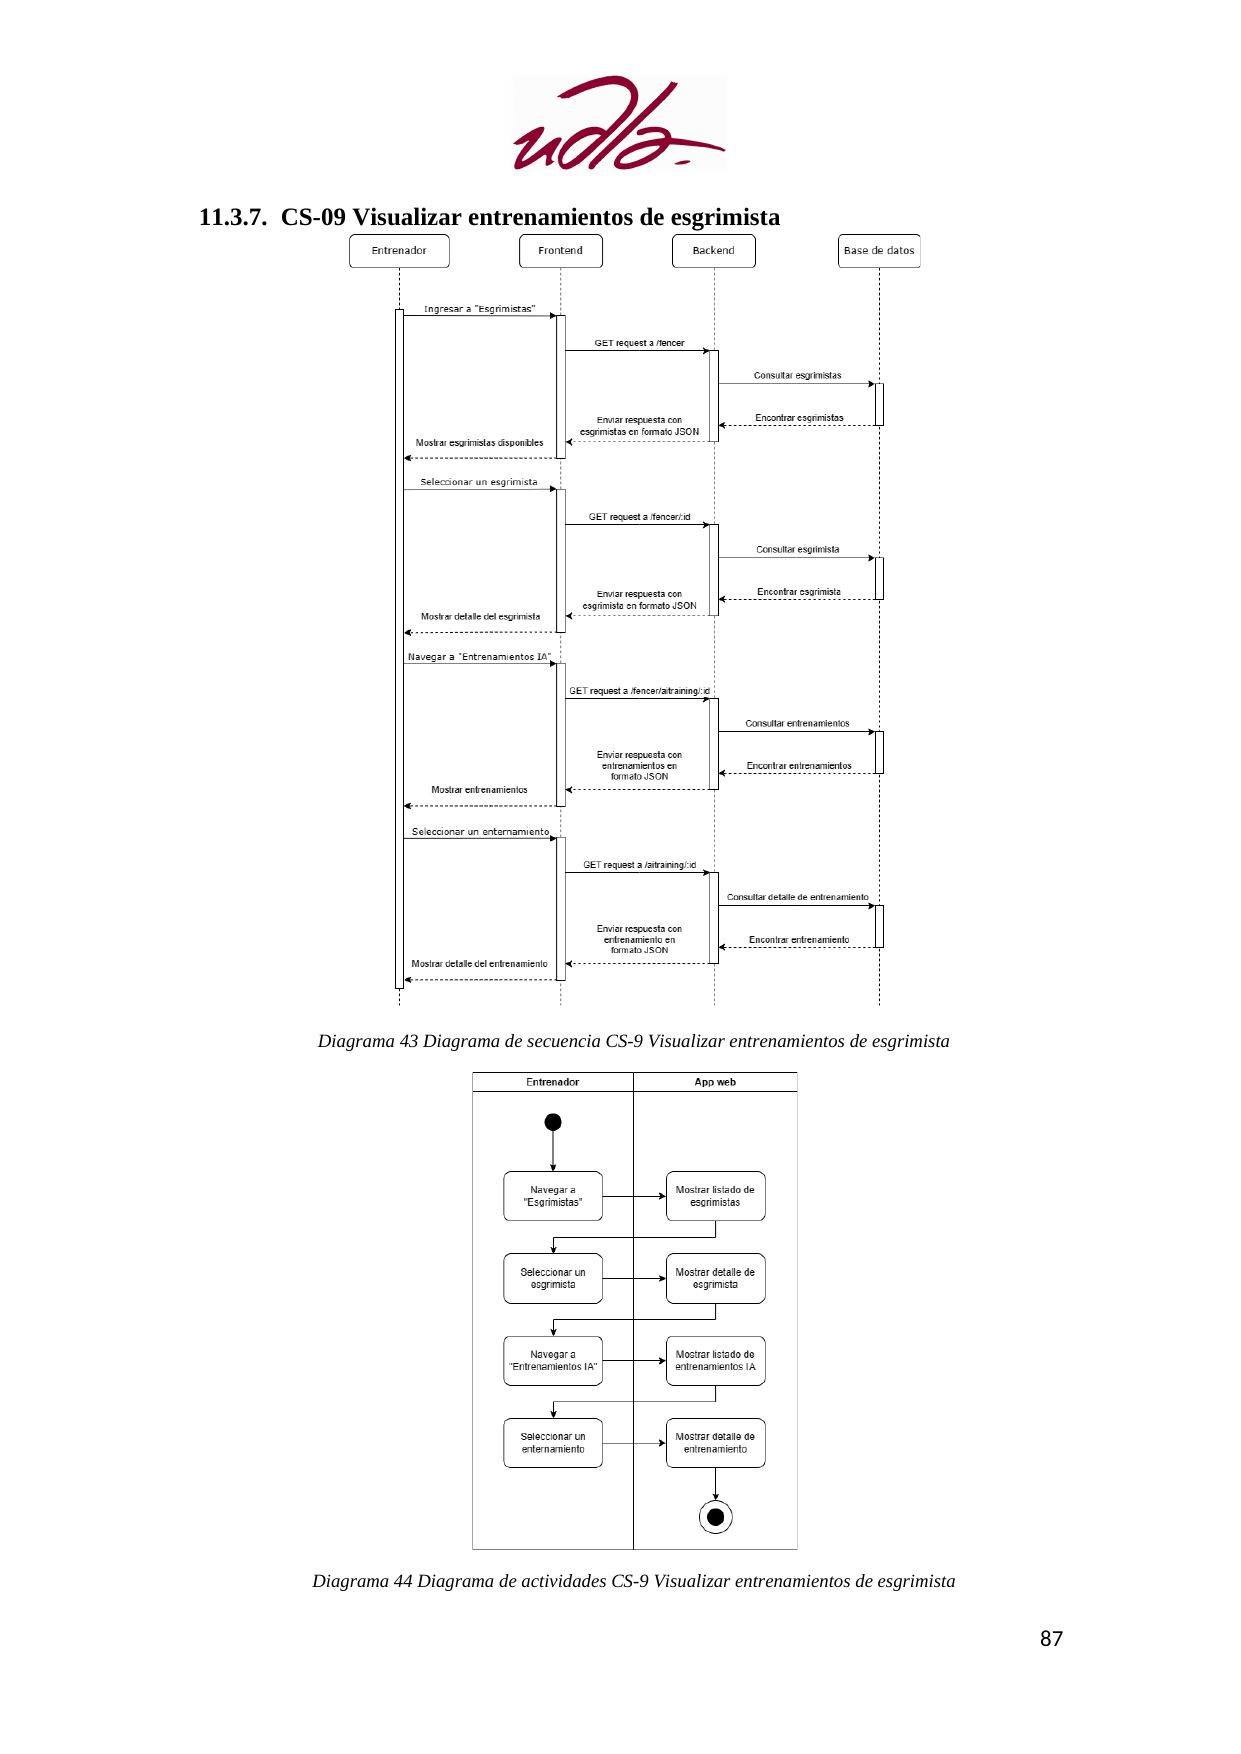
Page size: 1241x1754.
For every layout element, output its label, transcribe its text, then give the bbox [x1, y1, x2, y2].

picture [509, 73, 731, 174]
picture [472, 1072, 798, 1550]
text Diagrama 43 Diagrama de secuencia CS-9 Visualizar entrenamientos de esgrimista [207, 1030, 1063, 1052]
subtitle CS-09 Visualizar entrenamientos de esgrimista [198, 202, 1063, 230]
picture [349, 234, 921, 1006]
text Diagrama 44 Diagrama de actividades CS-9 Visualizar entrenamientos de esgrimista [207, 1570, 1063, 1592]
